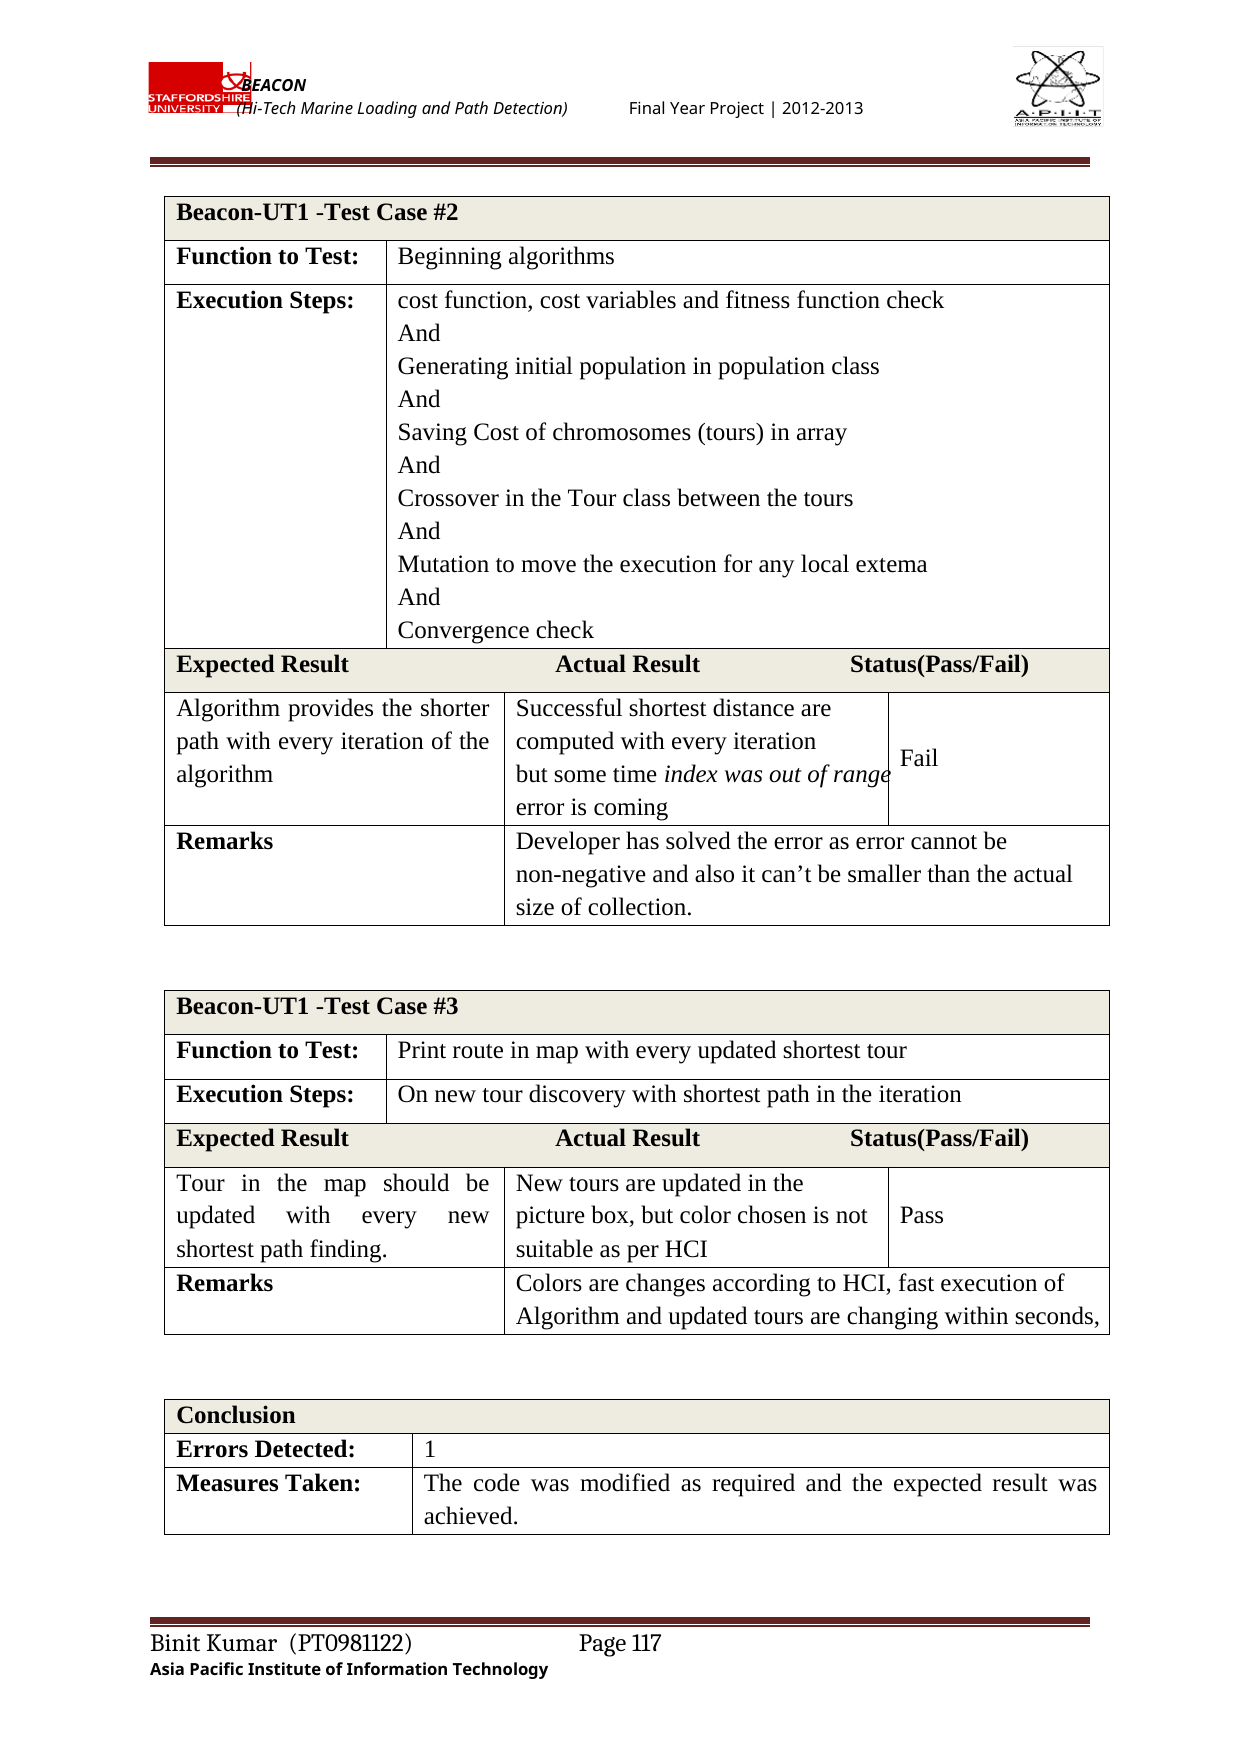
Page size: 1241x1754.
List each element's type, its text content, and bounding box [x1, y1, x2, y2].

table_cell Errors Detected: [165, 1434, 412, 1467]
table_cell New tours are updated in the picture box, but color chosen is not suitable as per HCI [505, 1168, 888, 1267]
table_header Conclusion [165, 1400, 1109, 1433]
picture [148, 62, 252, 113]
table_cell Execution Steps: [165, 285, 386, 648]
table_cell Successful shortest distance are computed with every iteration but some time index was out of range error is coming [505, 693, 888, 825]
table_cell Function to Test: [165, 241, 386, 284]
table_cell Measures Taken: [165, 1468, 412, 1534]
table_cell Beginning algorithms [387, 241, 1109, 284]
table_cell Expected Result Actual Result Status(Pass/Fail) [165, 1124, 1109, 1167]
table_cell Algorithm provides the shorter path with every iteration of the algorithm [165, 693, 504, 825]
table_cell Remarks [165, 826, 504, 925]
table_cell Execution Steps: [165, 1080, 386, 1122]
table_cell 1 [413, 1434, 1109, 1467]
table_cell cost function, cost variables and fitness function check And Generating initial population in population class And Saving Cost of chromosomes (tours) in array And Crossover in the Tour class between the tours And Mutation to move the execution for any local extema And Convergence check [387, 285, 1109, 648]
table_header Beacon-UT1 -Test Case #2 [165, 197, 1109, 240]
table_cell Print route in map with every updated shortest tour [387, 1035, 1109, 1078]
table_cell The code was modified as required and the expected result was achieved. [413, 1468, 1109, 1534]
table_cell Colors are changes according to HCI, fast execution of Algorithm and updated tours are changing within seconds, [505, 1268, 1109, 1334]
table_cell Remarks [165, 1268, 504, 1334]
table_cell On new tour discovery with shortest path in the iteration [387, 1080, 1109, 1122]
table_cell Developer has solved the error as error cannot be non-negative and also it can’t be smaller than the actual size of collection. [505, 826, 1109, 925]
table_cell Function to Test: [165, 1035, 386, 1078]
table_cell Expected Result Actual Result Status(Pass/Fail) [165, 649, 1109, 692]
table_cell Fail [889, 693, 1109, 825]
picture [1012, 46, 1104, 127]
table_cell Tour in the map should be updated with every new shortest path finding. [165, 1168, 504, 1267]
table_cell Pass [889, 1168, 1109, 1267]
table_header Beacon-UT1 -Test Case #3 [165, 991, 1109, 1034]
